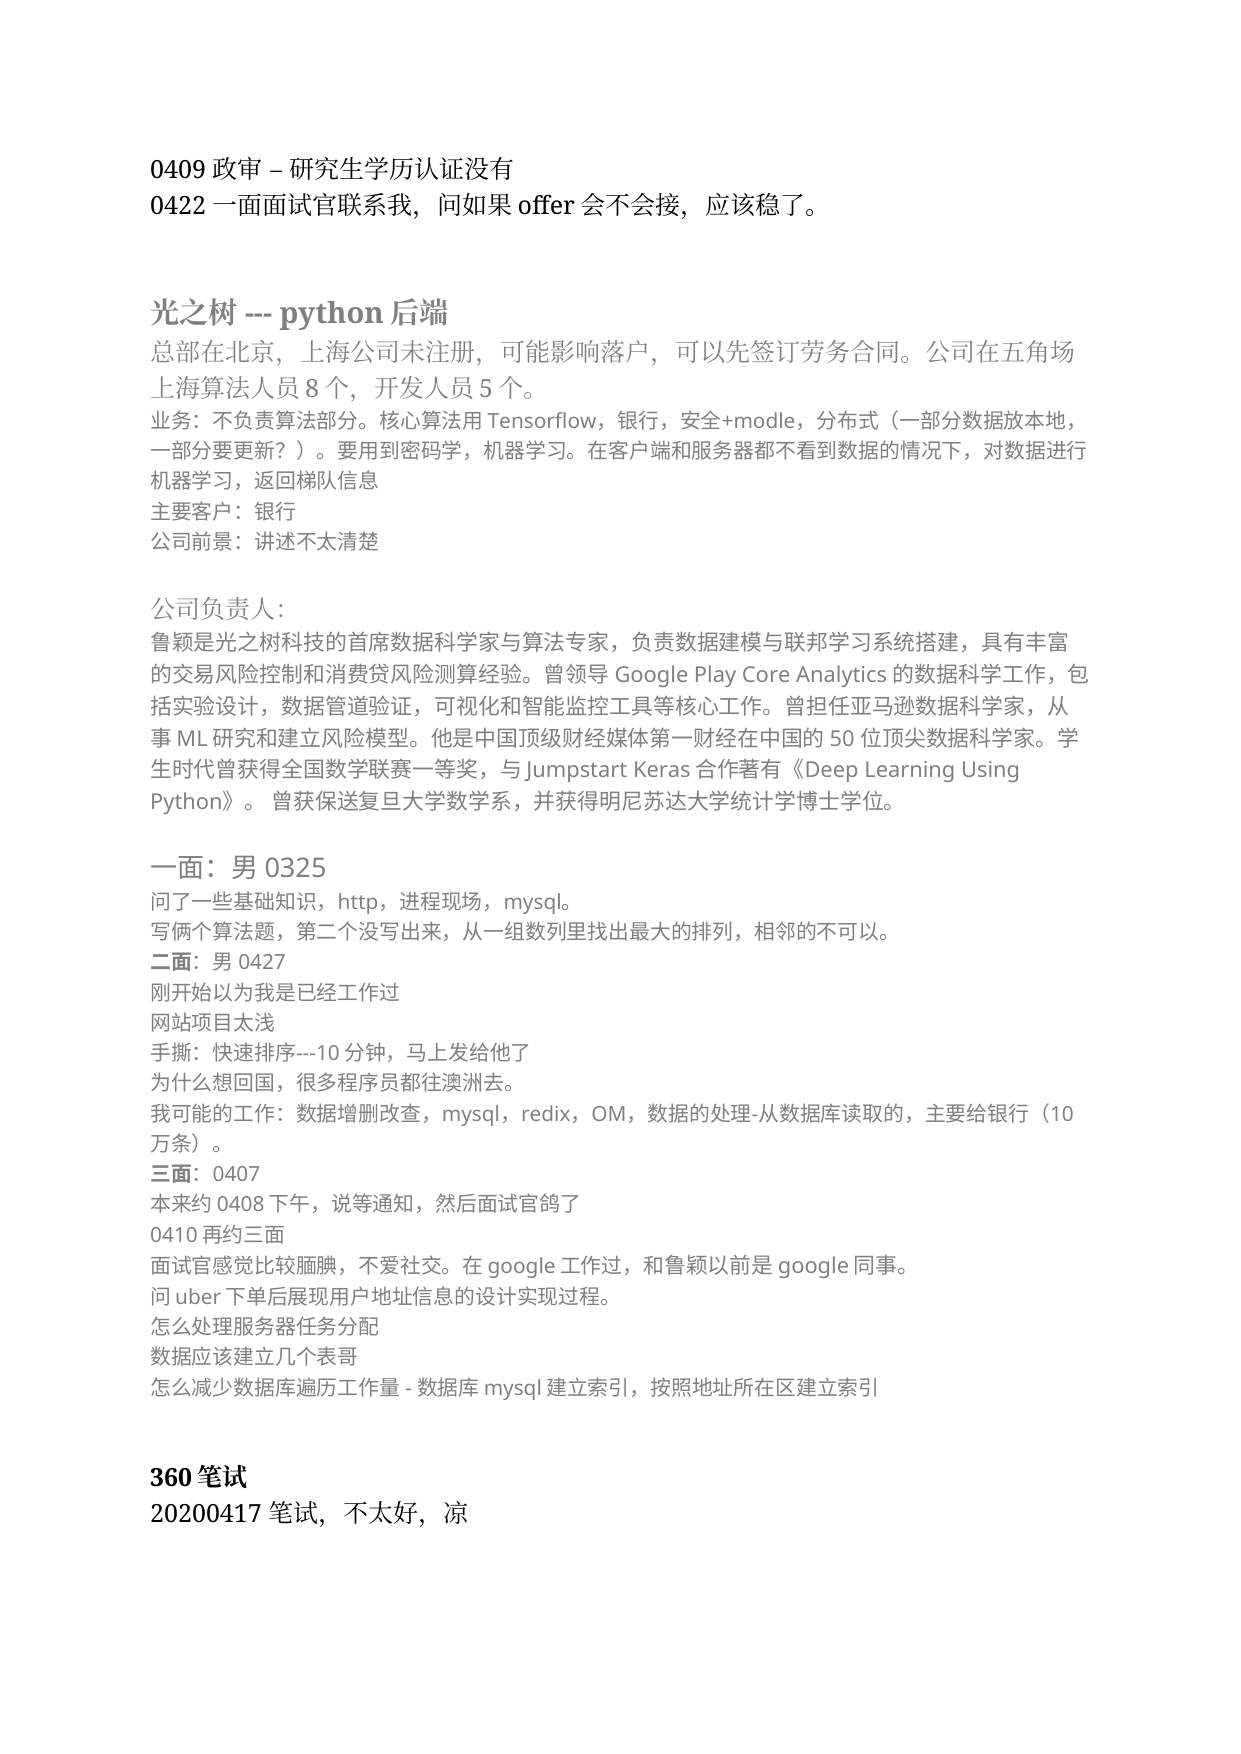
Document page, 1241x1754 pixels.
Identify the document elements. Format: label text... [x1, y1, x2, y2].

text 0410再约三面 [150, 1218, 1090, 1248]
text 网站项目太浅 [150, 1006, 1090, 1036]
text 一面：男 0325 [150, 846, 1090, 885]
text 光之树 --- python后端 [150, 290, 1090, 332]
text 360笔试 [150, 1458, 1090, 1494]
text 手撕：快速排序---10分钟，马上发给他了 [150, 1036, 1090, 1067]
text 上海算法人员8个，开发人员5个。 [150, 368, 1090, 404]
text 本来约0408下午，说等通知，然后面试官鸽了 [150, 1188, 1090, 1218]
text 怎么处理服务器任务分配 [150, 1310, 1090, 1341]
text 我可能的工作：数据增删改查，mysql，redix，OM，数据的处理-从数据库读取的，主要给银行（10万条）。 [150, 1097, 1090, 1157]
text 二面：男 0427 [150, 946, 1090, 976]
text 主要客户：银行 [150, 495, 1090, 525]
text 20200417 笔试，不太好，凉 [150, 1494, 1090, 1530]
text 问了一些基础知识，http，进程现场，mysql。 [150, 885, 1090, 915]
text 三面：0407 [150, 1157, 1090, 1188]
text 数据应该建立几个表哥 [150, 1341, 1090, 1371]
text 怎么减少数据库遍历工作量 - 数据库mysql建立索引，按照地址所在区建立索引 [150, 1371, 1090, 1401]
text 问uber下单后展现用户地址信息的设计实现过程。 [150, 1280, 1090, 1310]
text 0409 政审 – 研究生学历认证没有 [150, 150, 1090, 186]
text 鲁颖是光之树科技的首席数据科学家与算法专家，负责数据建模与联邦学习系统搭建，具有丰富的交易风险控制和消费贷风险测算经验。曾领导 Google Play Core Analytics 的数据科学工作，包括实验设计，数据管道验证，可视化和智能监控工具等核心工作。曾担任亚马逊数据科学家，从事ML研究和建立风险模型。他是中国顶级财经媒体第一财经在中国的 50 位顶尖数据科学家。学生时代曾获得全国数学联赛一等奖，与Jumpstart Keras合作著有《Deep Learning Using Python》。 曾获保送复旦大学数学系，并获得明尼苏达大学统计学博士学位。 [150, 625, 1090, 816]
text 写俩个算法题，第二个没写出来，从一组数列里找出最大的排列，相邻的不可以。 [150, 915, 1090, 946]
text 公司负责人： [150, 589, 1090, 625]
text 刚开始以为我是已经工作过 [150, 976, 1090, 1006]
text 业务：不负责算法部分。核心算法用Tensorflow，银行，安全+modle，分布式（一部分数据放本地，一部分要更新？）。要用到密码学，机器学习。在客户端和服务器都不看到数据的情况下，对数据进行机器学习，返回梯队信息 [150, 404, 1090, 495]
text 0422 一面面试官联系我，问如果offer会不会接，应该稳了。 [150, 186, 1090, 222]
text 总部在北京，上海公司未注册，可能影响落户，可以先签订劳务合同。公司在五角场 [150, 332, 1090, 368]
text 为什么想回国，很多程序员都往澳洲去。 [150, 1067, 1090, 1097]
text 公司前景：讲述不太清楚 [150, 525, 1090, 555]
text 面试官感觉比较腼腆，不爱社交。在google工作过，和鲁颖以前是google同事。 [150, 1248, 1090, 1280]
